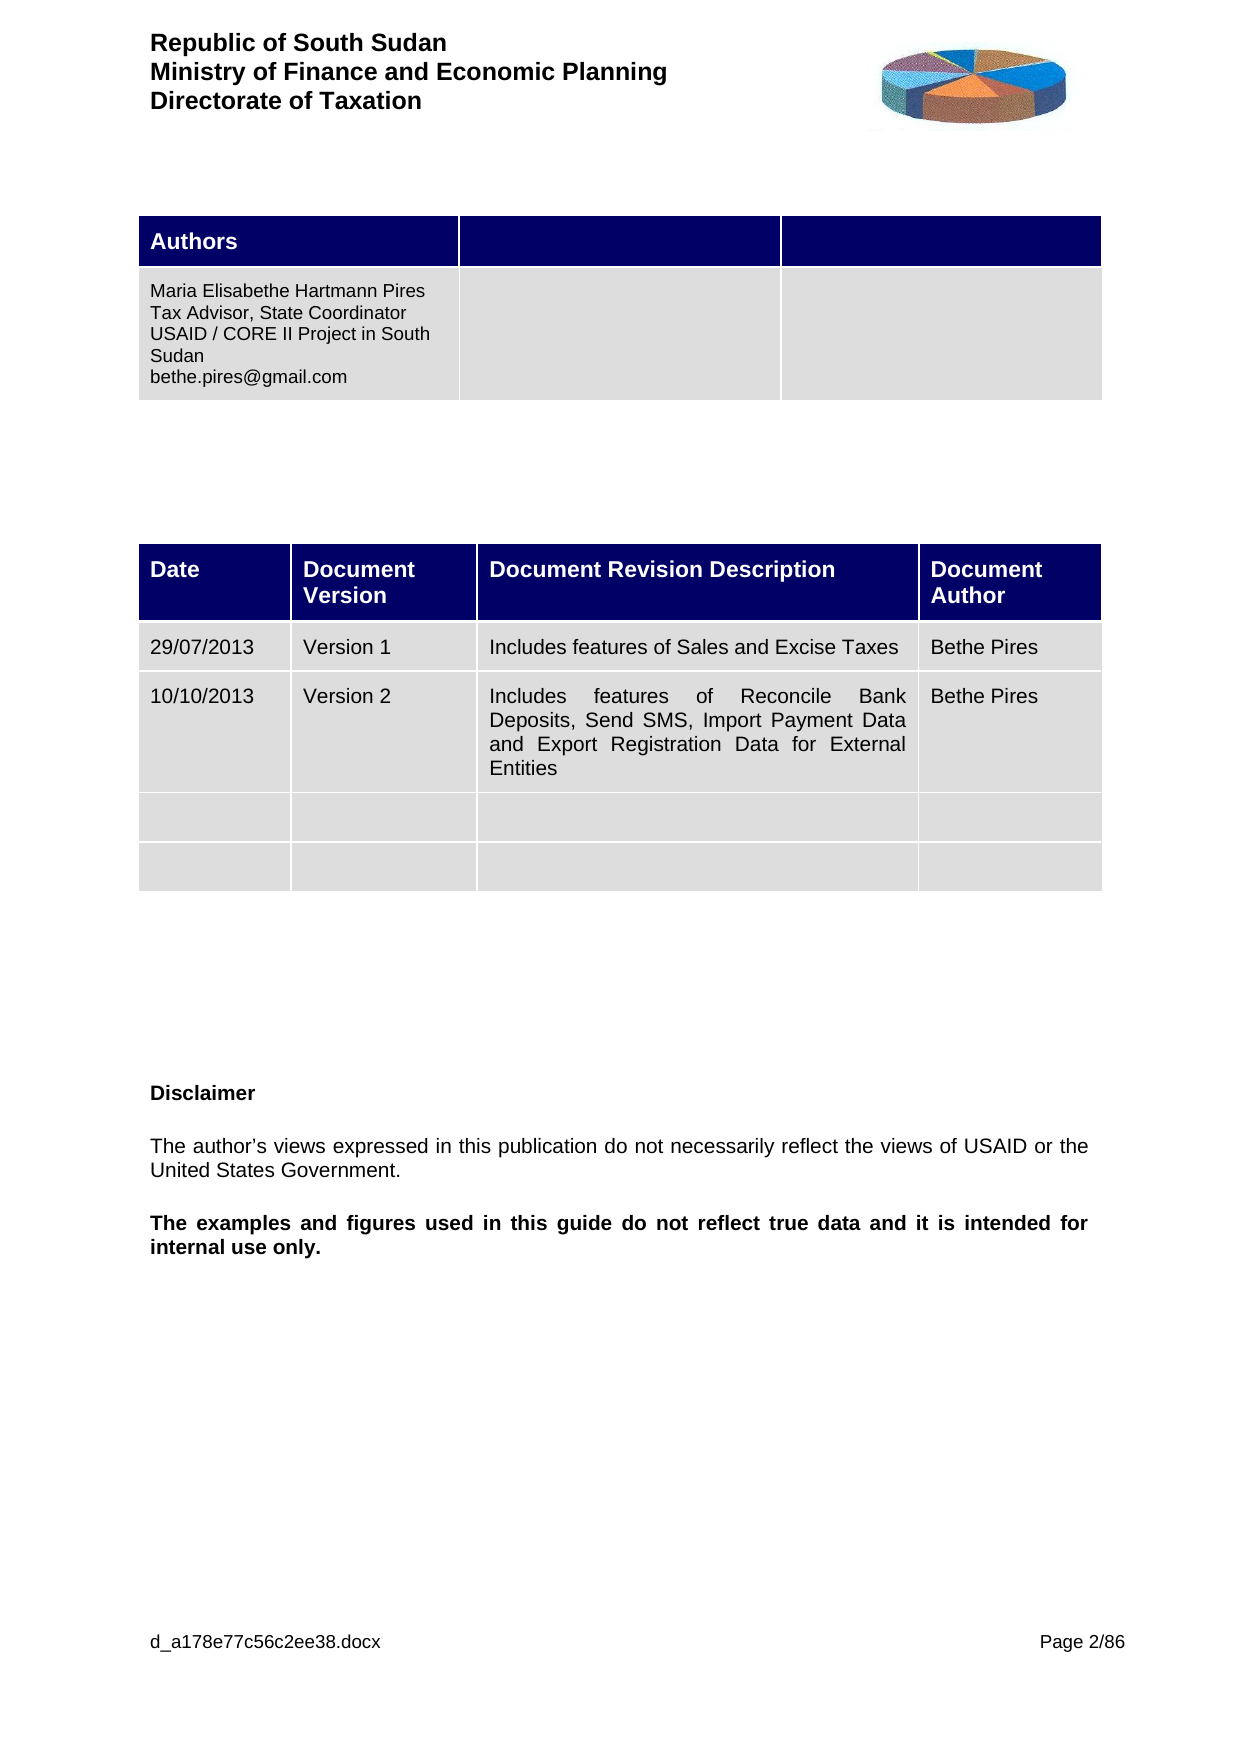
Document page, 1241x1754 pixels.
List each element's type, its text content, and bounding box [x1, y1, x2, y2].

table_cell [139, 843, 290, 891]
table_cell [139, 793, 290, 841]
table_cell Version 2 [292, 672, 476, 792]
table_cell [292, 843, 476, 891]
table_header Document Author [920, 544, 1101, 620]
text The examples and figures used in this guide do not reflect true data and it is intended for internal use only. [150, 1211, 1090, 1259]
table_cell [292, 793, 476, 841]
table_header [460, 216, 780, 266]
table_header Document Version [292, 544, 476, 620]
table_header Document Revision Description [478, 544, 918, 620]
table_header [782, 216, 1101, 266]
table_cell [919, 841, 1102, 891]
table_cell 10/10/2013 [139, 672, 290, 792]
text The author’s views expressed in this publication do not necessarily reflect the views of USAID or the United States Government. [150, 1134, 1090, 1182]
table_cell Bethe Pires [919, 623, 1102, 670]
table_cell [478, 843, 918, 891]
table_cell Bethe Pires [919, 670, 1102, 792]
table_cell [782, 268, 1102, 400]
table_cell [478, 793, 918, 841]
text Disclaimer [150, 1081, 1090, 1105]
table_cell [919, 792, 1102, 841]
table_cell Includes features of Sales and Excise Taxes [478, 623, 918, 670]
table_cell Version 1 [292, 623, 476, 670]
table_cell 29/07/2013 [139, 623, 290, 670]
table_cell Maria Elisabethe Hartmann Pires Tax Advisor, State Coordinator USAID / CORE II Project in South Sudan bethe.pires@gmail.com [139, 268, 459, 400]
table_header Authors [139, 216, 458, 266]
table_cell Includes features of Reconcile Bank Deposits, Send SMS, Import Payment Data and Export Registration Data for External Entities [478, 672, 918, 792]
table_header Date [139, 544, 290, 620]
table_cell [460, 268, 780, 400]
picture [867, 42, 1077, 136]
